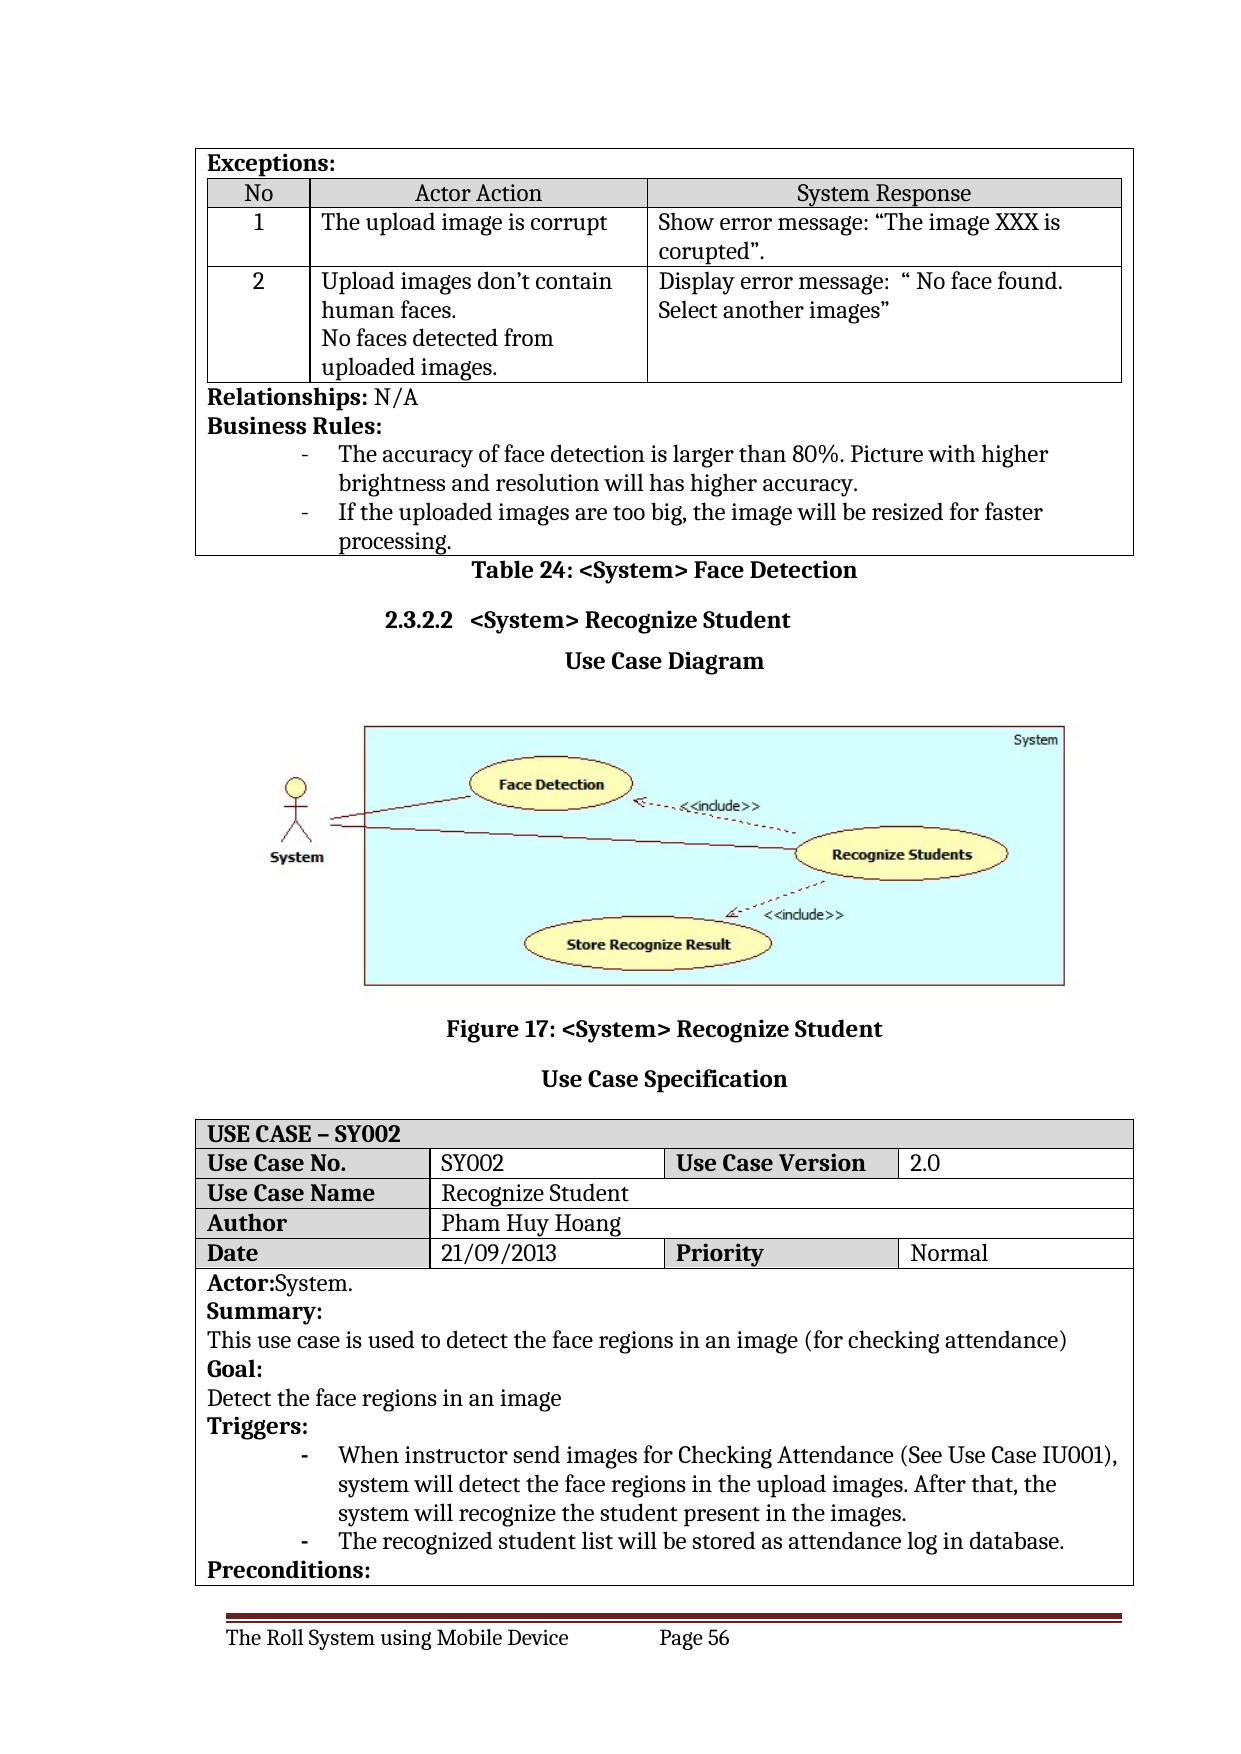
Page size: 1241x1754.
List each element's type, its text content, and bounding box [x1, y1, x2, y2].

subtitle Use Case Diagram [207, 647, 1122, 676]
table_cell Date [196, 1239, 429, 1267]
subtitle <System> Recognize Student [385, 606, 1122, 635]
table_cell Author [196, 1209, 429, 1238]
table_cell Recognize Student [431, 1179, 1133, 1208]
table_header USE CASE – SY002 [196, 1120, 1133, 1148]
table_cell Pham Huy Hoang [431, 1209, 1133, 1238]
text Figure 17: <System> Recognize Student [207, 1015, 1122, 1044]
picture [239, 701, 1090, 1011]
table_cell Normal [899, 1239, 1133, 1267]
subtitle Use Case Specification [207, 1065, 1122, 1093]
table_cell Use Case Version [665, 1149, 898, 1178]
text Table 24: <System> Face Detection [207, 556, 1122, 585]
table_cell 2.0 [899, 1149, 1133, 1178]
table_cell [196, 1269, 1133, 1585]
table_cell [196, 149, 1133, 555]
table_cell Use Case Name [196, 1179, 429, 1208]
table_cell SY002 [431, 1149, 664, 1178]
table_cell 21/09/2013 [431, 1239, 664, 1267]
table_cell Use Case No. [196, 1149, 429, 1178]
table_cell Priority [665, 1239, 898, 1267]
